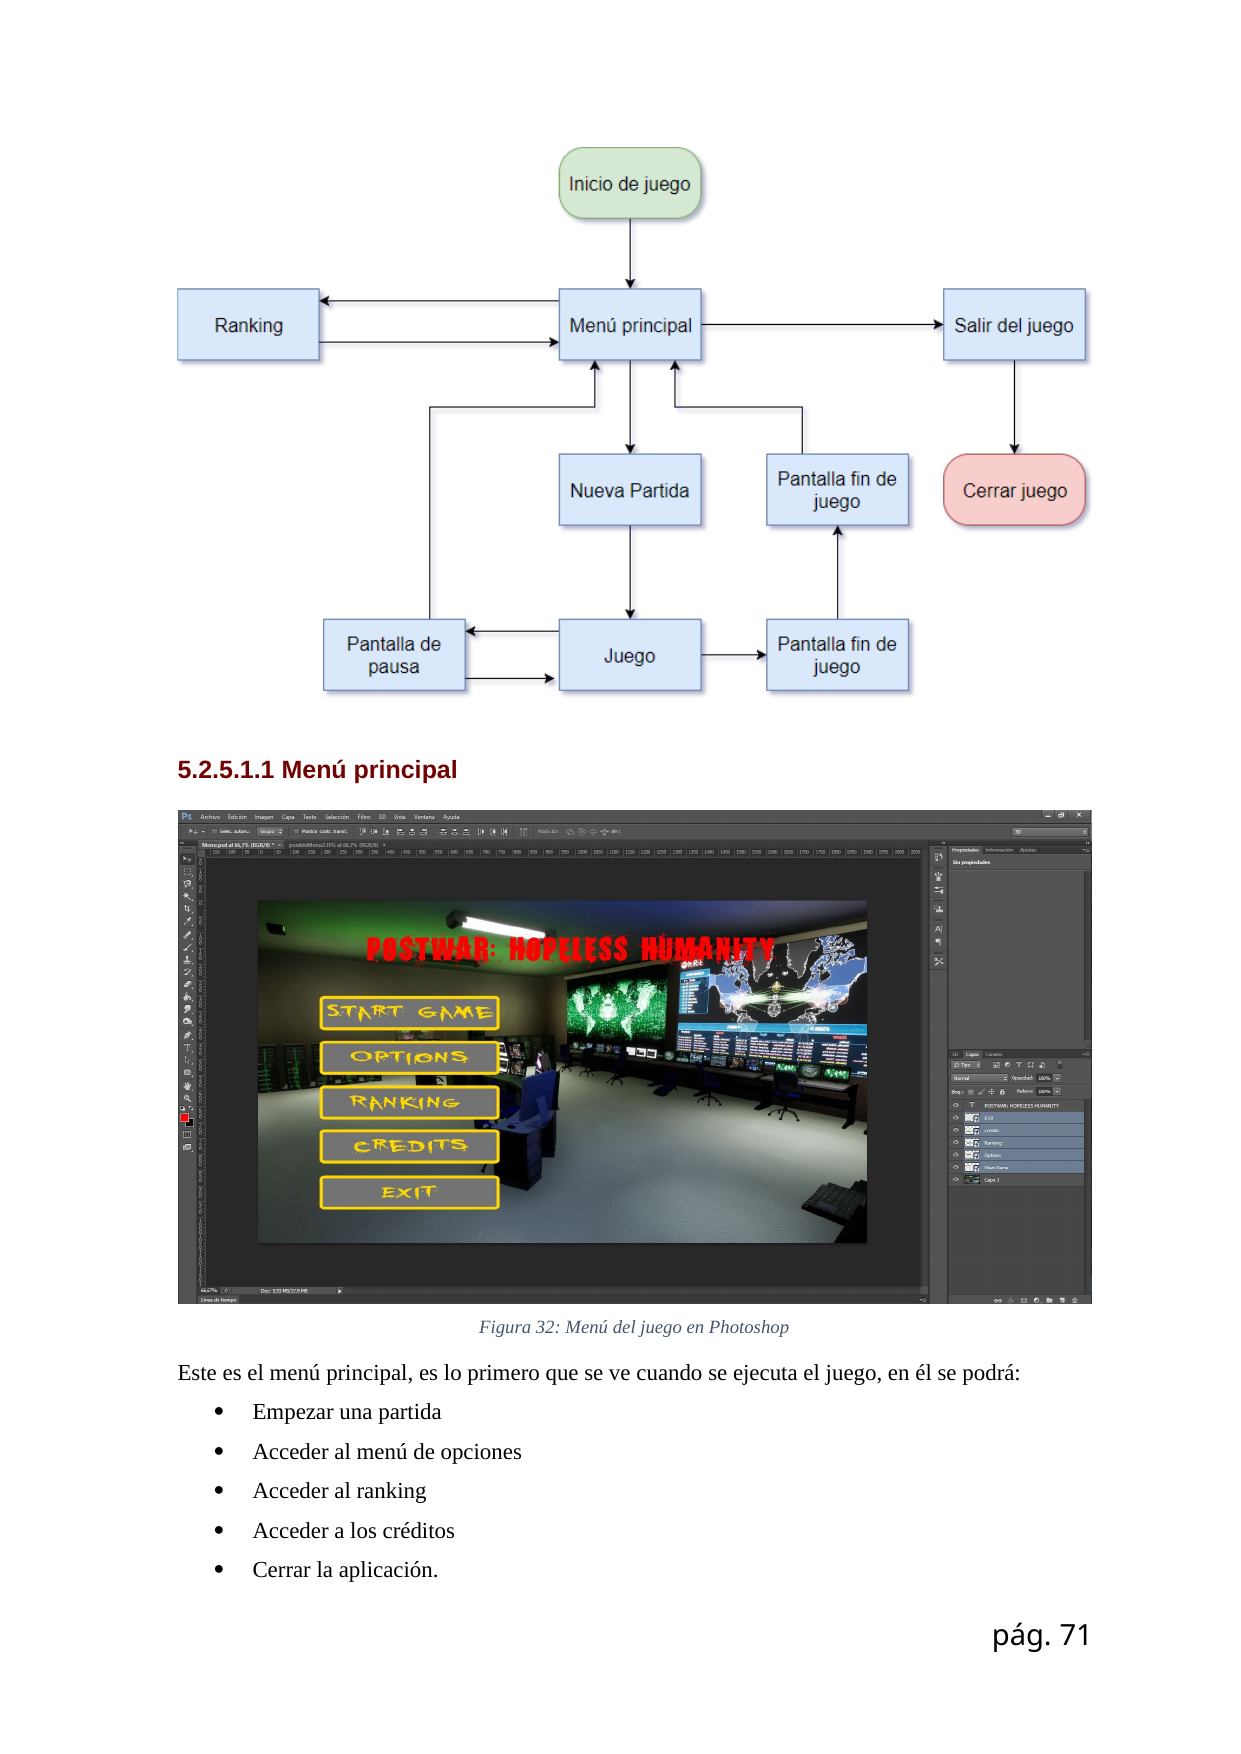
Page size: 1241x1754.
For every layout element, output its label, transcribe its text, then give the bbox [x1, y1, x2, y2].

list Empezar una partida [215, 1398, 1092, 1425]
subtitle 5.2.5.1.1 Menú principal [177, 754, 1092, 783]
list Acceder al menú de opciones [215, 1438, 1092, 1464]
picture [178, 810, 1092, 1304]
text Figura 32: Menú del juego en Photoshop [177, 1316, 1092, 1338]
list Acceder al ranking [215, 1477, 1092, 1504]
list Acceder a los créditos [215, 1517, 1092, 1543]
text Este es el menú principal, es lo primero que se ve cuando se ejecuta el juego, en él se podrá: [177, 1359, 1092, 1385]
list Cerrar la aplicación. [215, 1556, 1092, 1583]
